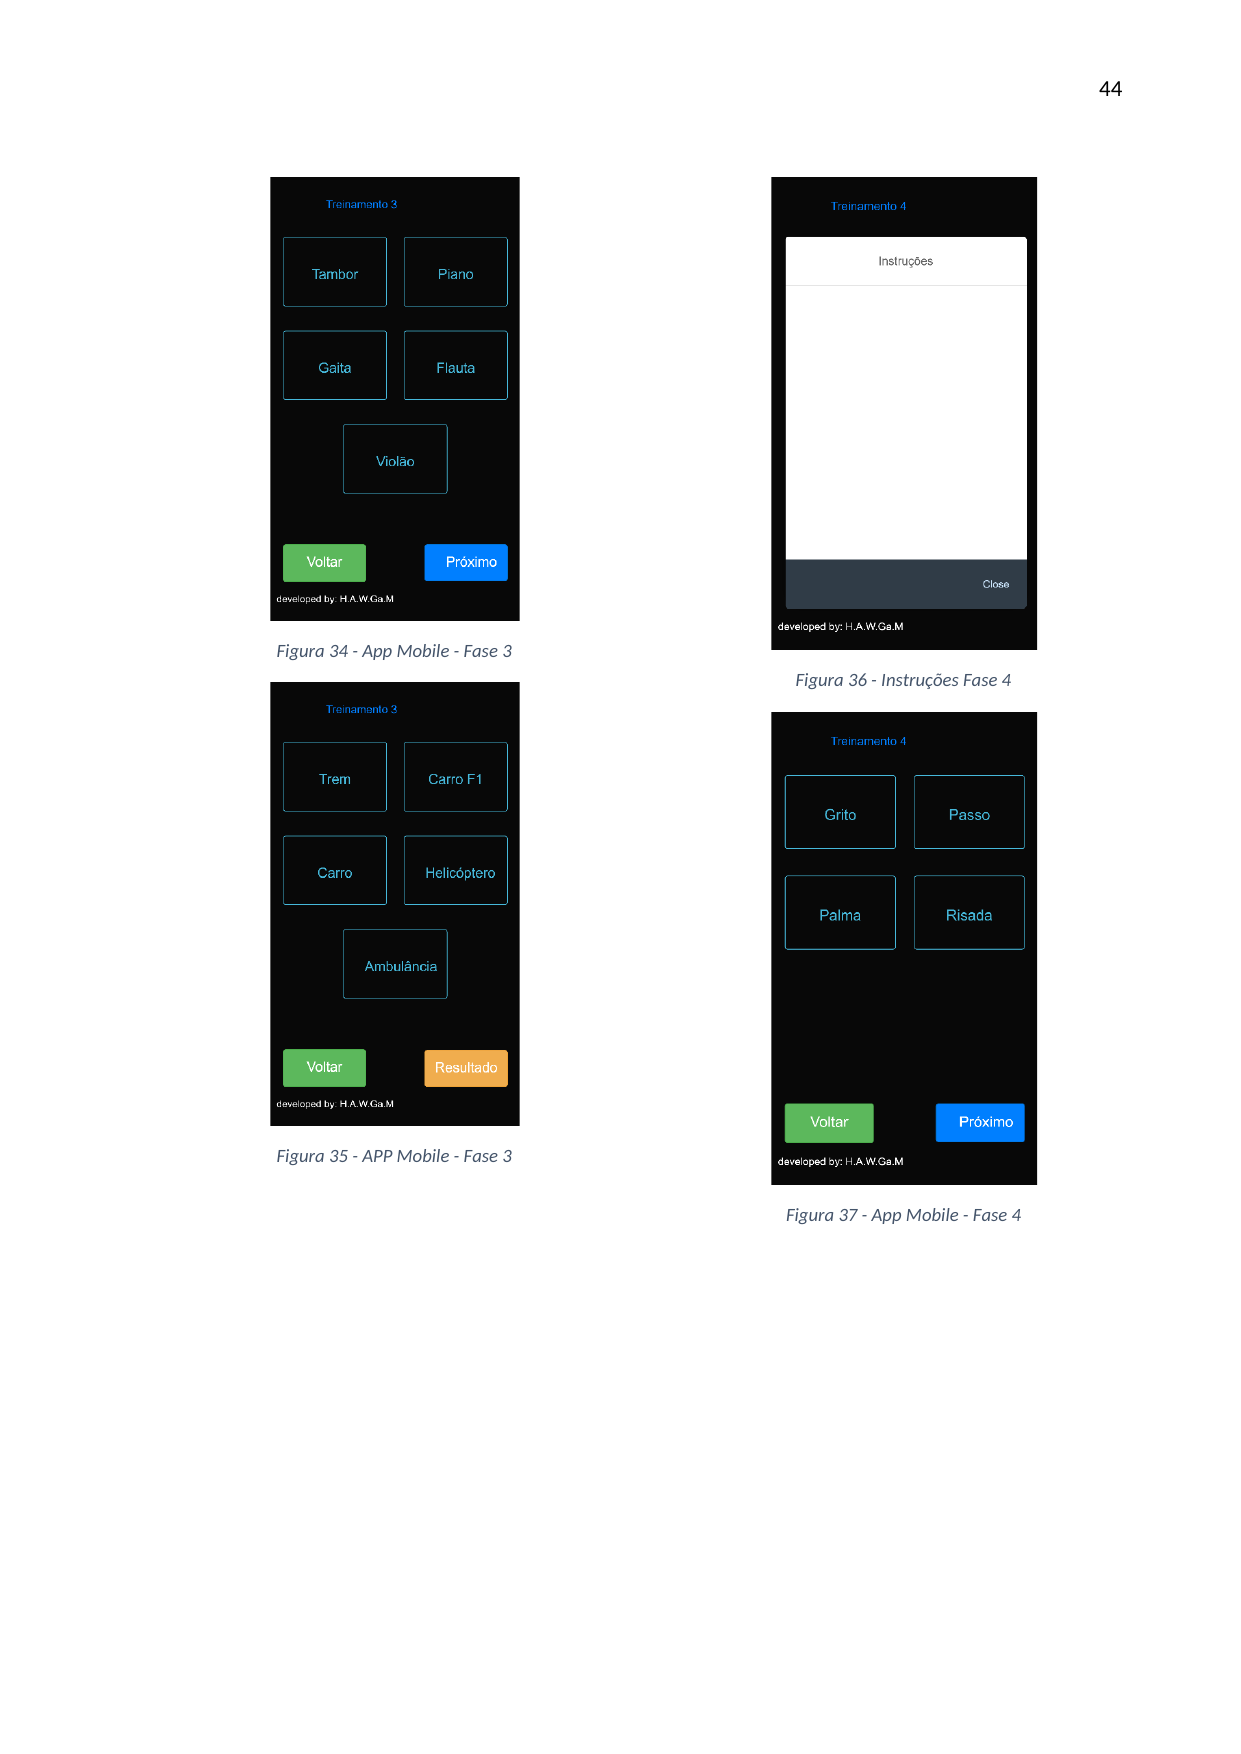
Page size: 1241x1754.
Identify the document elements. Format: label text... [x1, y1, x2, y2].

text Figura 35 - APP Mobile - Fase 3 [177, 1144, 613, 1167]
text Figura 37 - App Mobile - Fase 4 [686, 1203, 1122, 1226]
picture [270, 177, 520, 621]
text Figura 36 - Instruções Fase 4 [686, 668, 1122, 691]
picture [270, 682, 520, 1126]
text Figura 34 - App Mobile - Fase 3 [177, 639, 613, 662]
picture [771, 712, 1038, 1185]
picture [771, 177, 1038, 650]
